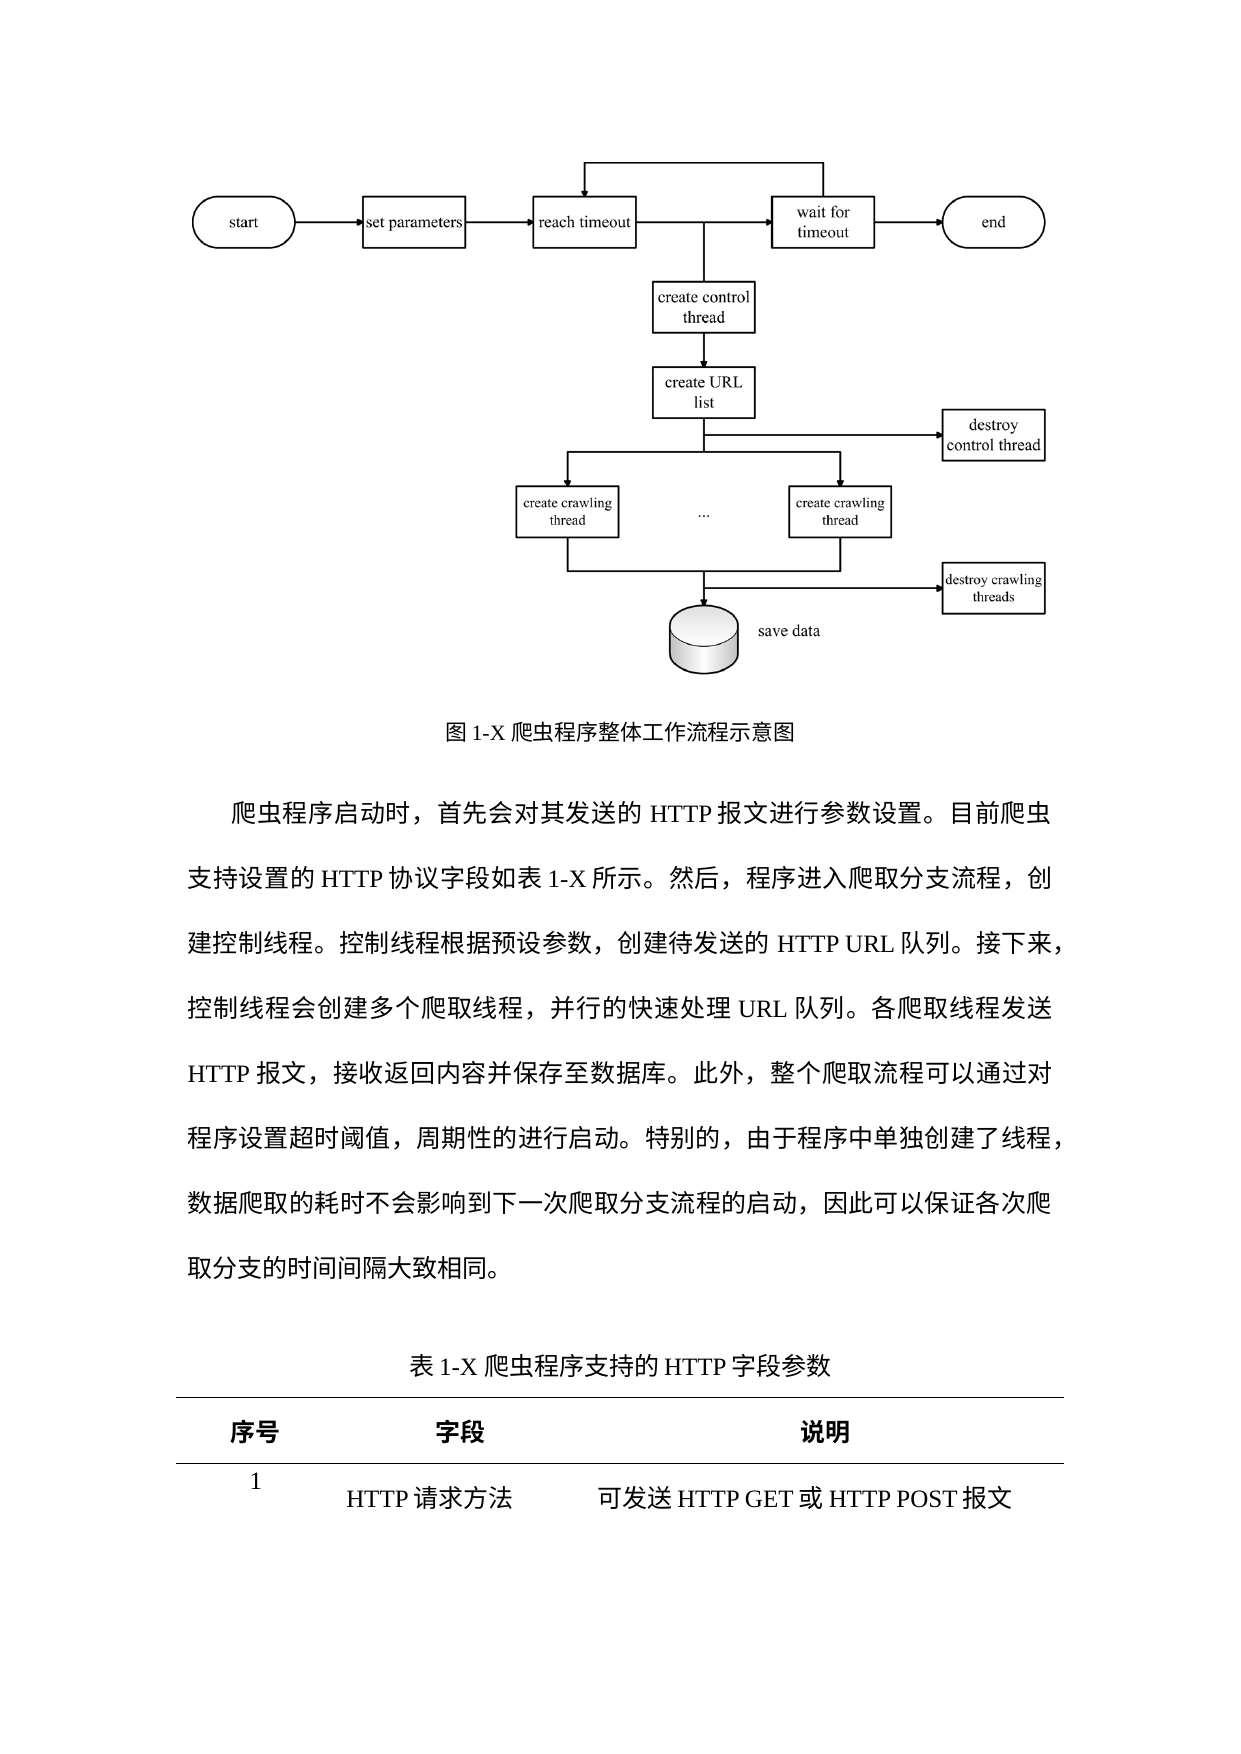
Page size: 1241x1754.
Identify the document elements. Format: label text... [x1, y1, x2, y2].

table_cell HTTP请求方法 [335, 1464, 586, 1529]
table_cell 1 [176, 1464, 335, 1529]
table_header 说明 [586, 1398, 1064, 1463]
table_header 序号 [176, 1398, 335, 1463]
text 表1-X 爬虫程序支持的HTTP字段参数 [187, 1332, 1053, 1397]
picture [192, 162, 1049, 684]
text 图1-X 爬虫程序整体工作流程示意图 [187, 714, 1053, 747]
table_header 字段 [335, 1398, 586, 1463]
table_cell 可发送HTTP GET或HTTP POST报文 [586, 1464, 1064, 1529]
text 爬虫程序启动时，首先会对其发送的HTTP报文进行参数设置。目前爬虫支持设置的HTTP协议字段如表1-X所示。然后，程序进入爬取分支流程，创建控制线程。控制线程根据预设参数，创建待发送的HTTP URL队列。接下来，控制线程会创建多个爬取线程，并行的快速处理URL队列。各爬取线程发送HTTP报文，接收返回内容并保存至数据库。此外，整个爬取流程可以通过对程序设置超时阈值，周期性的进行启动。特别的，由于程序中单独创建了线程，数据爬取的耗时不会影响到下一次爬取分支流程的启动，因此可以保证各次爬取分支的时间间隔大致相同。 [187, 779, 1053, 1299]
